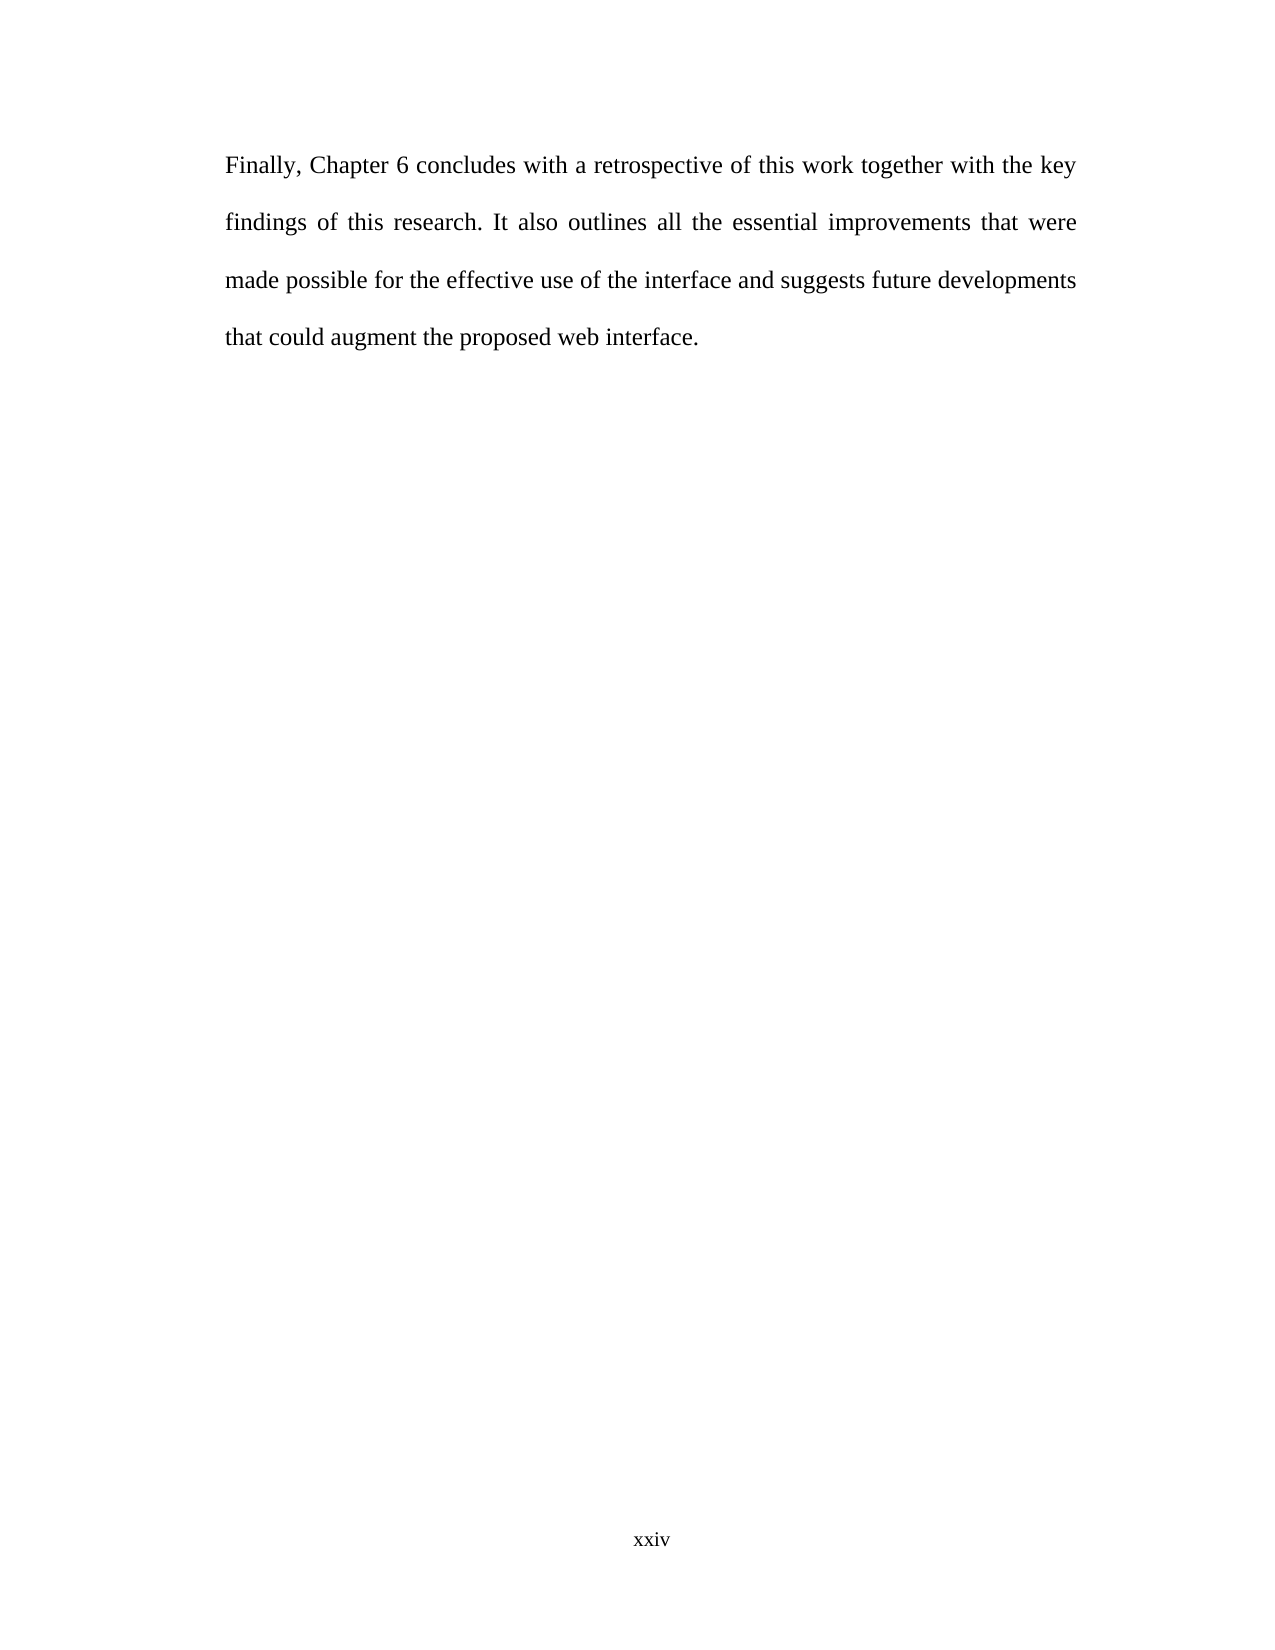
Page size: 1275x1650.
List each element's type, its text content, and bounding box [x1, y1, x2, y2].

text Finally, Chapter 6 concludes with a retrospective of this work together with the key findings of this research. It also outlines all the essential improvements that were made possible for the effective use of the interface and suggests future developments that could augment the proposed web interface. [225, 150, 1078, 351]
